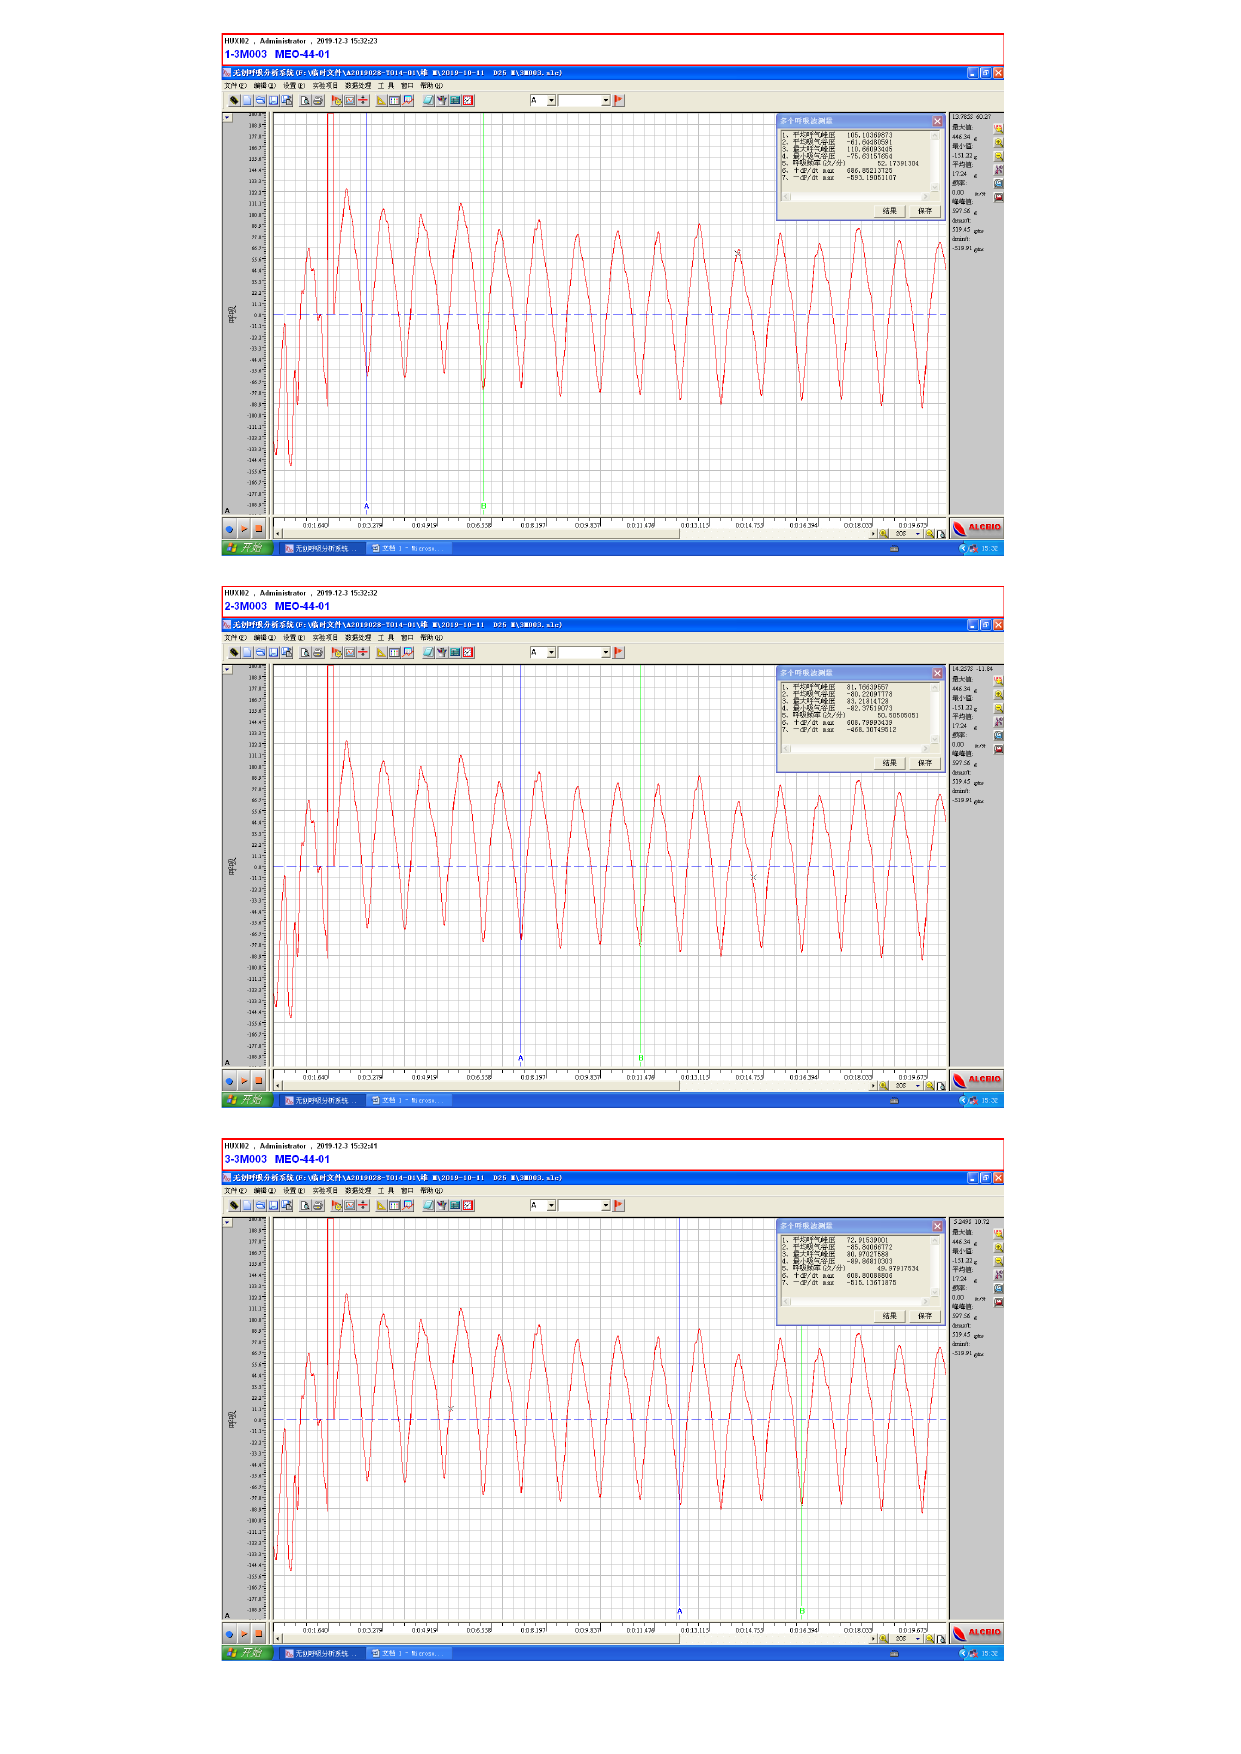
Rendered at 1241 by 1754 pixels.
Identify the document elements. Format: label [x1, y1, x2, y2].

picture [221, 33, 1004, 556]
picture [221, 1138, 1004, 1661]
picture [221, 586, 1004, 1108]
